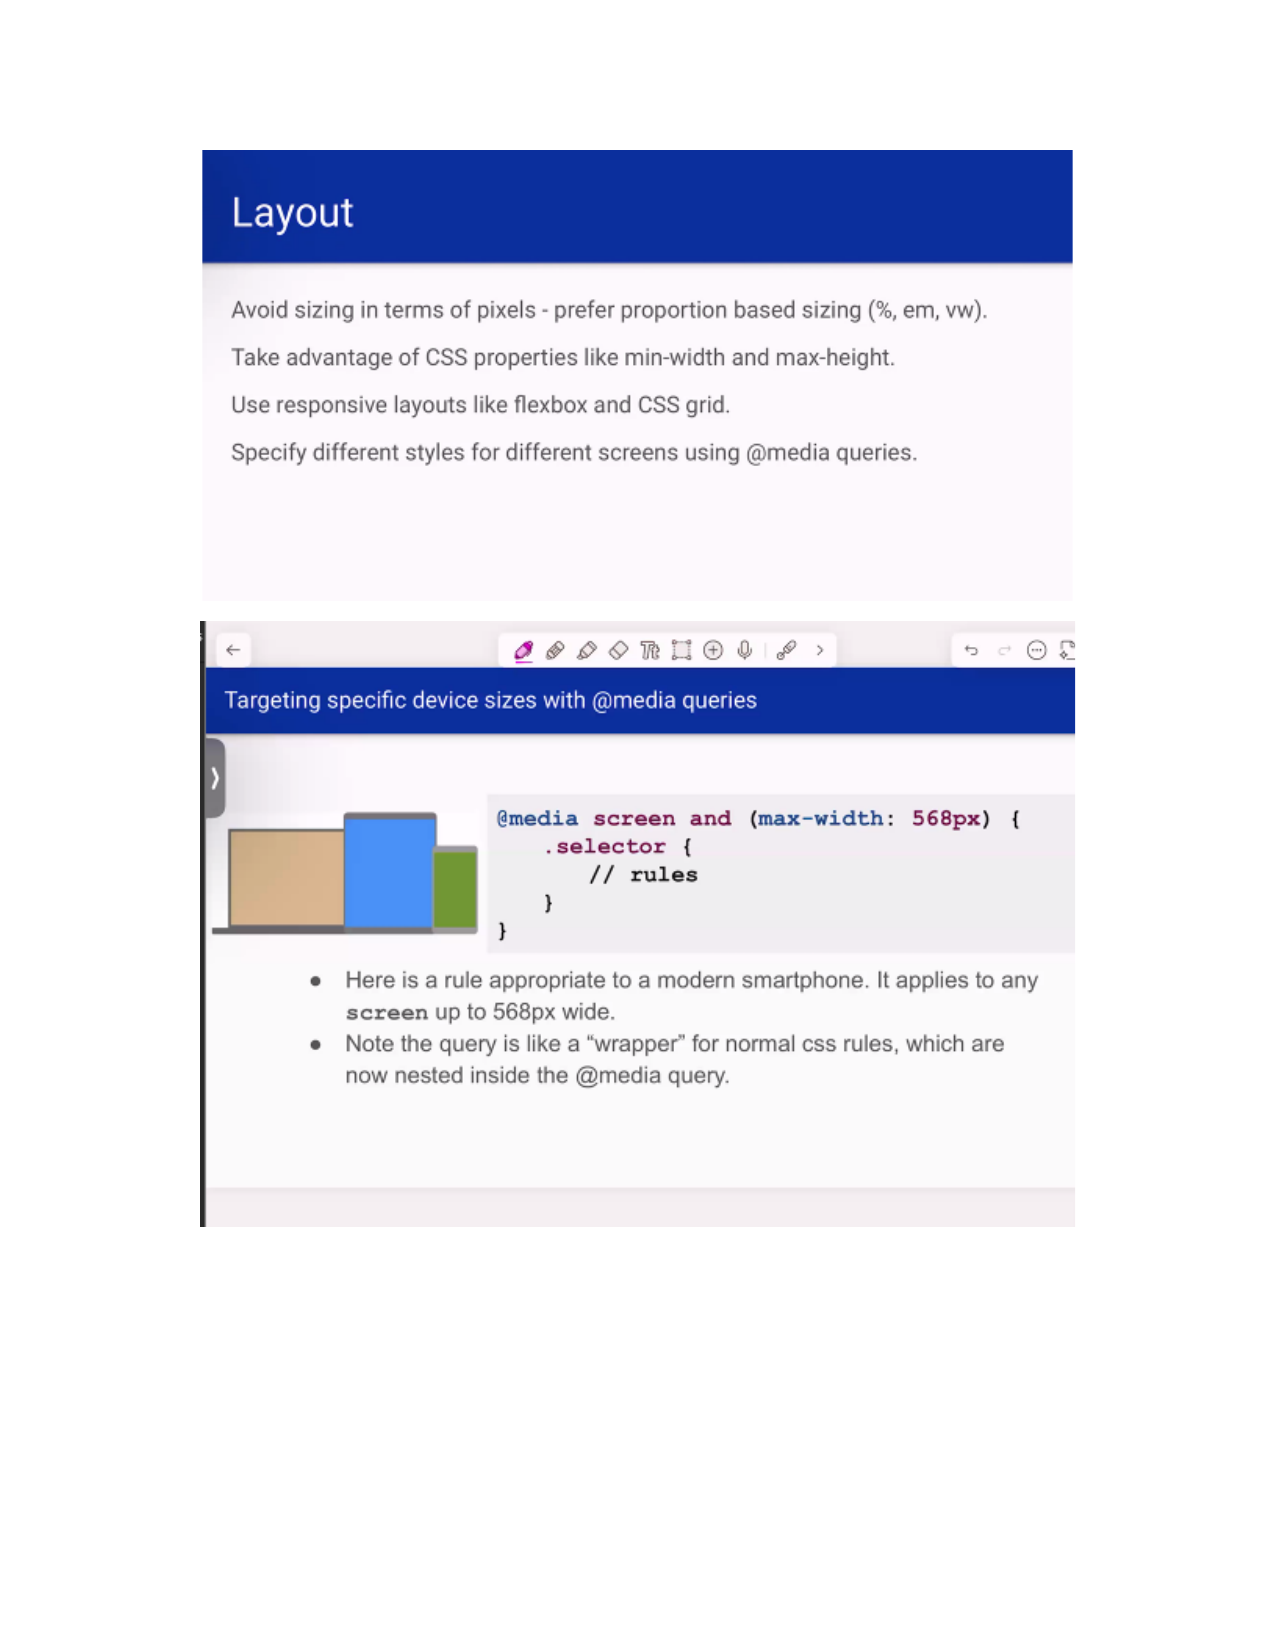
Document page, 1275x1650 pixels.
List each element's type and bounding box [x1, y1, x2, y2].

picture [202, 150, 1073, 601]
picture [200, 621, 1075, 1227]
